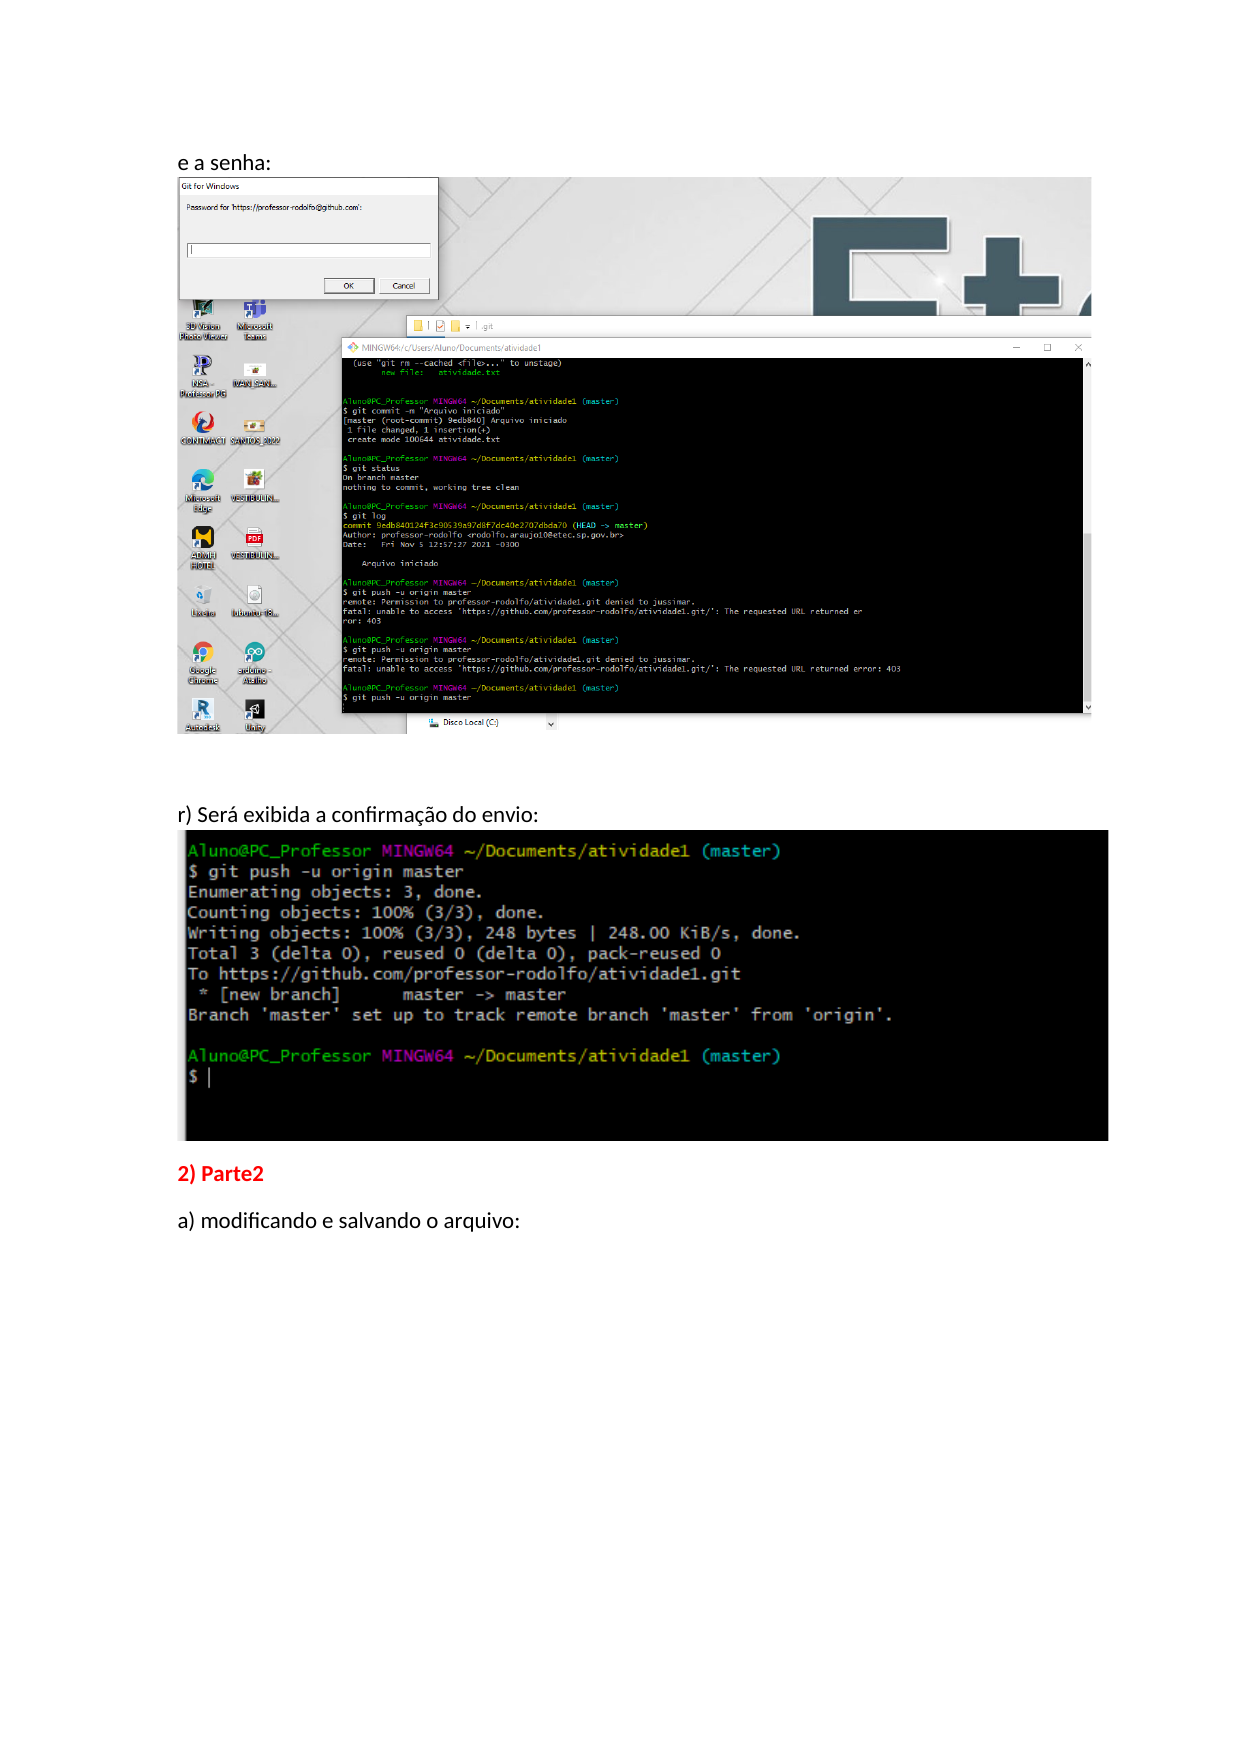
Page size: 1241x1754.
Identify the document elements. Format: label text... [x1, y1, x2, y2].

text r) Será exibida a confirmação do envio: [177, 800, 1063, 830]
text 2) Parte2 [177, 1159, 1063, 1187]
picture [177, 177, 1092, 734]
text e a senha: [177, 148, 1063, 177]
text a) modificando e salvando o arquivo: [177, 1206, 1063, 1234]
picture [177, 830, 1109, 1141]
